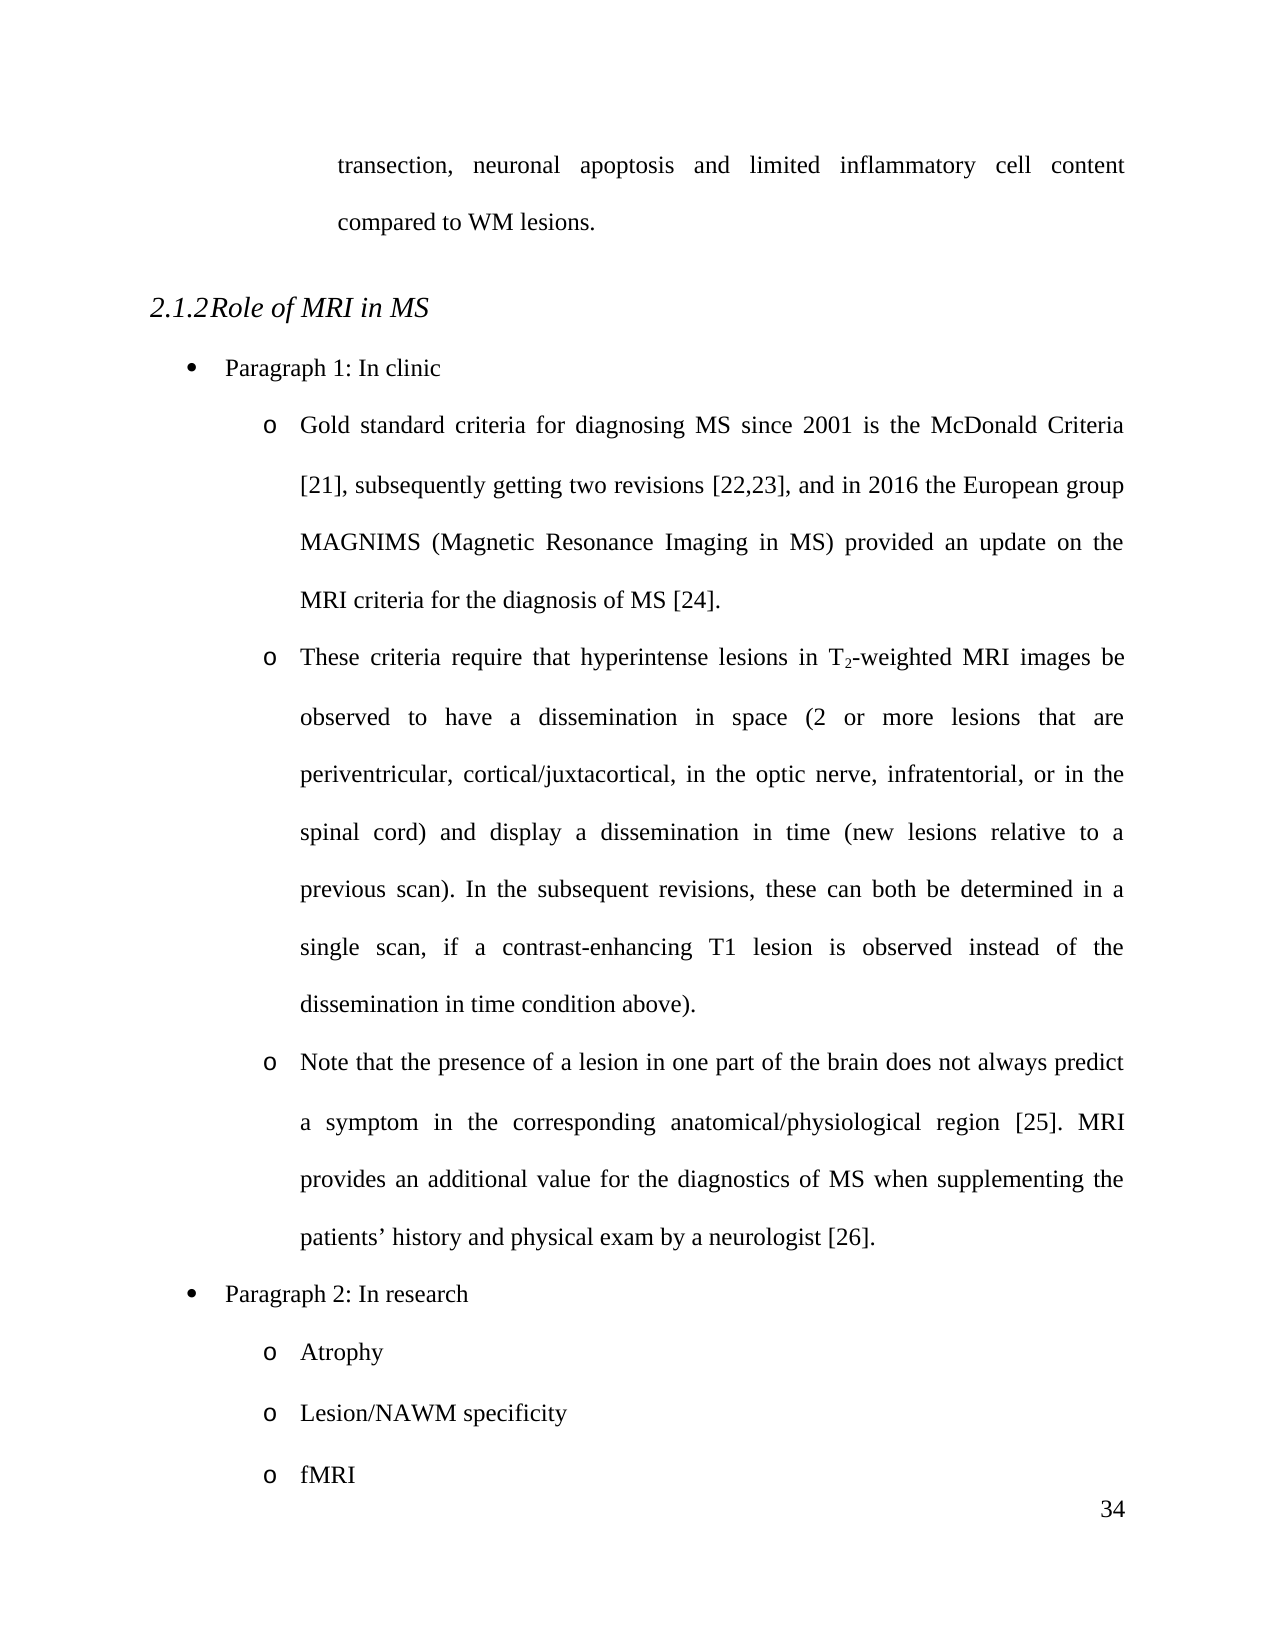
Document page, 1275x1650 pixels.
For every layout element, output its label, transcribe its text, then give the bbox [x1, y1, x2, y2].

list These criteria require that hyperintense lesions in T2-weighted MRI images be observed to have a dissemination in space (2 or more lesions that are periventricular, cortical/juxtacortical, in the optic nerve, infratentorial, or in the spinal cord) and display a dissemination in time (new lesions relative to a previous scan). In the subsequent revisions, these can both be determined in a single scan, if a contrast-enhancing T1 lesion is observed instead of the dissemination in time condition above). [262, 642, 1125, 1018]
list Paragraph 2: In research [187, 1279, 1125, 1308]
list Note that the presence of a lesion in one part of the brain does not always predict a symptom in the corresponding anatomical/physiological region [25]. MRI provides an additional value for the diagnostics of MS when supplementing the patients’ history and physical exam by a neurologist [26]. [262, 1047, 1125, 1250]
list fMRI [262, 1460, 1125, 1491]
list Lesion/NAWM specificity [262, 1398, 1125, 1429]
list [300, 150, 1125, 236]
list Gold standard criteria for diagnosing MS since 2001 is the McDonald Criteria [21], subsequently getting two revisions [22,23], and in 2016 the European group MAGNIMS (Magnetic Resonance Imaging in MS) provided an update on the MRI criteria for the diagnosis of MS [24]. [262, 410, 1125, 614]
list Atrophy [262, 1337, 1125, 1367]
list Paragraph 1: In clinic [187, 353, 1125, 382]
subtitle Role of MRI in MS [150, 290, 1125, 323]
